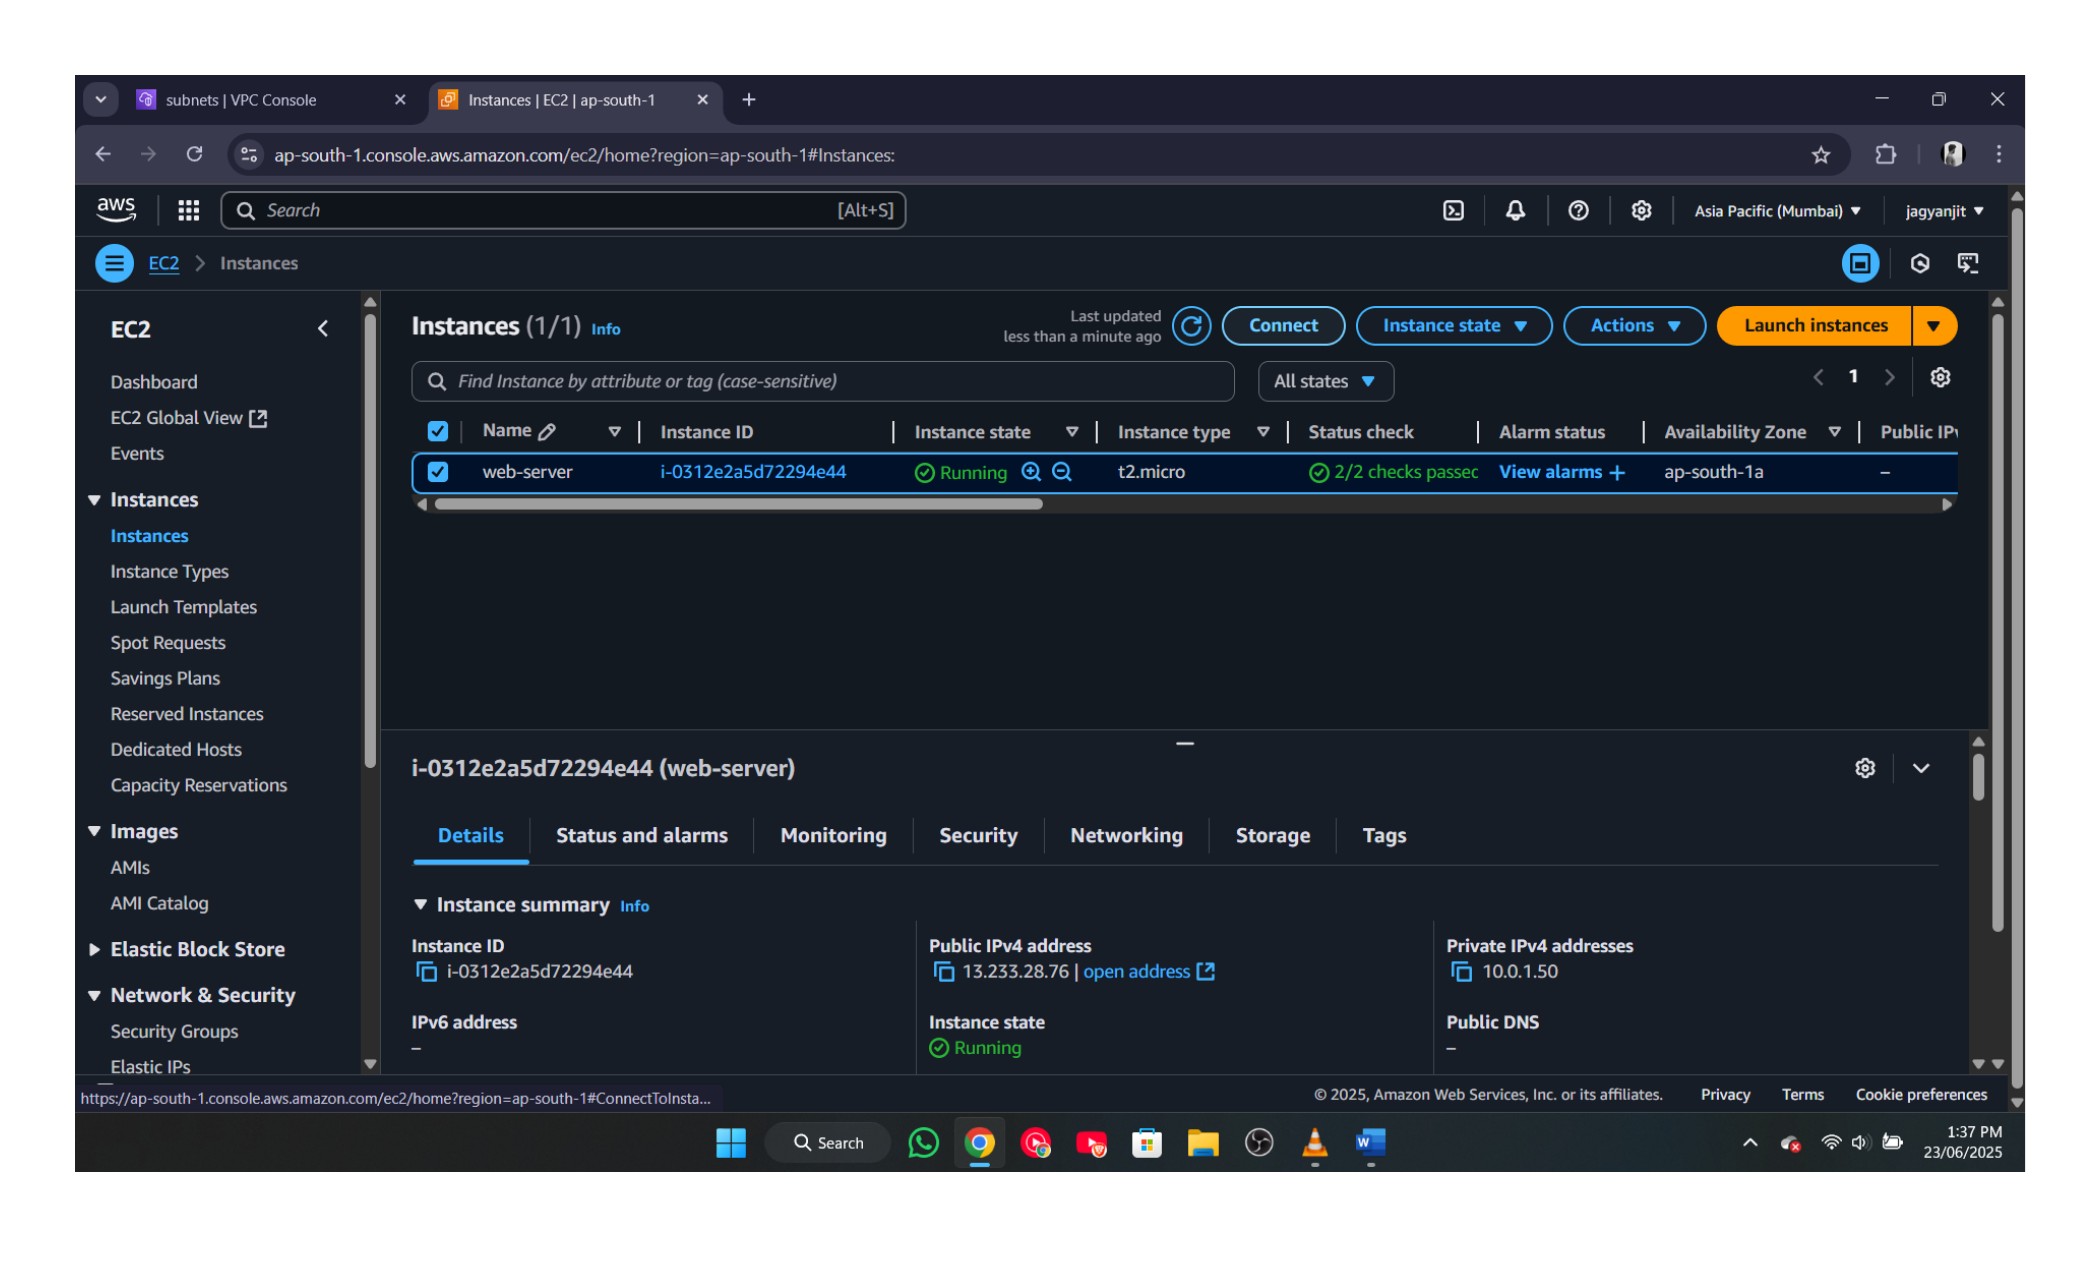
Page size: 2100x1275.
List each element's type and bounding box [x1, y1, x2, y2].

picture [75, 75, 2026, 1172]
